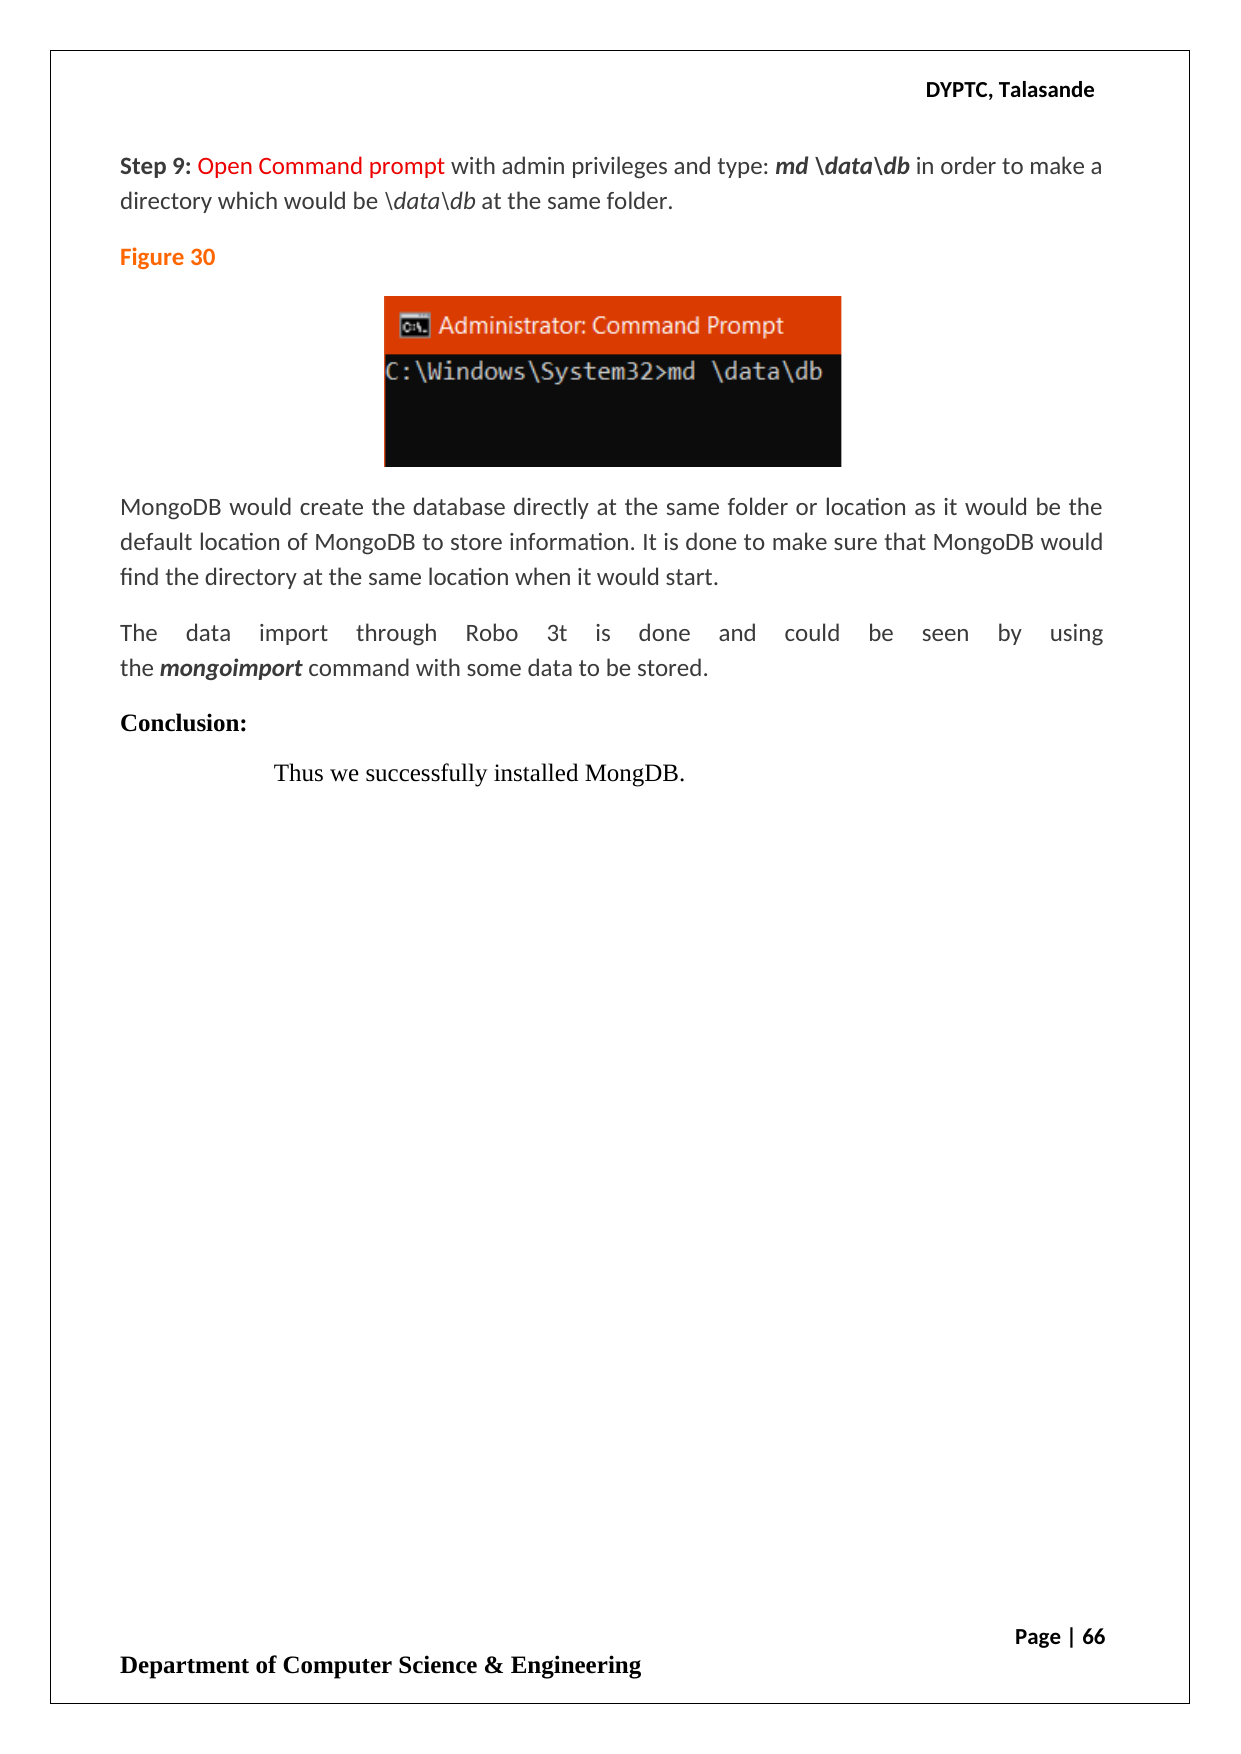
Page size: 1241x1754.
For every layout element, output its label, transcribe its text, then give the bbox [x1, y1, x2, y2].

text The data import through Robo 3t is done and could be seen by using the mongoimport command with some data to be stored. [120, 617, 1105, 683]
text Figure 30 [120, 241, 1105, 271]
text Conclusion: [120, 708, 1055, 737]
text Thus we successfully installed MongDB. [274, 758, 1105, 787]
picture [384, 296, 842, 467]
text Step 9: Open Command prompt with admin privileges and type: md \data\db in order to make a directory which would be \data\db at the same folder. [120, 150, 1105, 216]
text MongoDB would create the database directly at the same folder or location as it would be the default location of MongoDB to store information. It is done to make sure that MongoDB would find the directory at the same location when it would start. [120, 491, 1105, 592]
